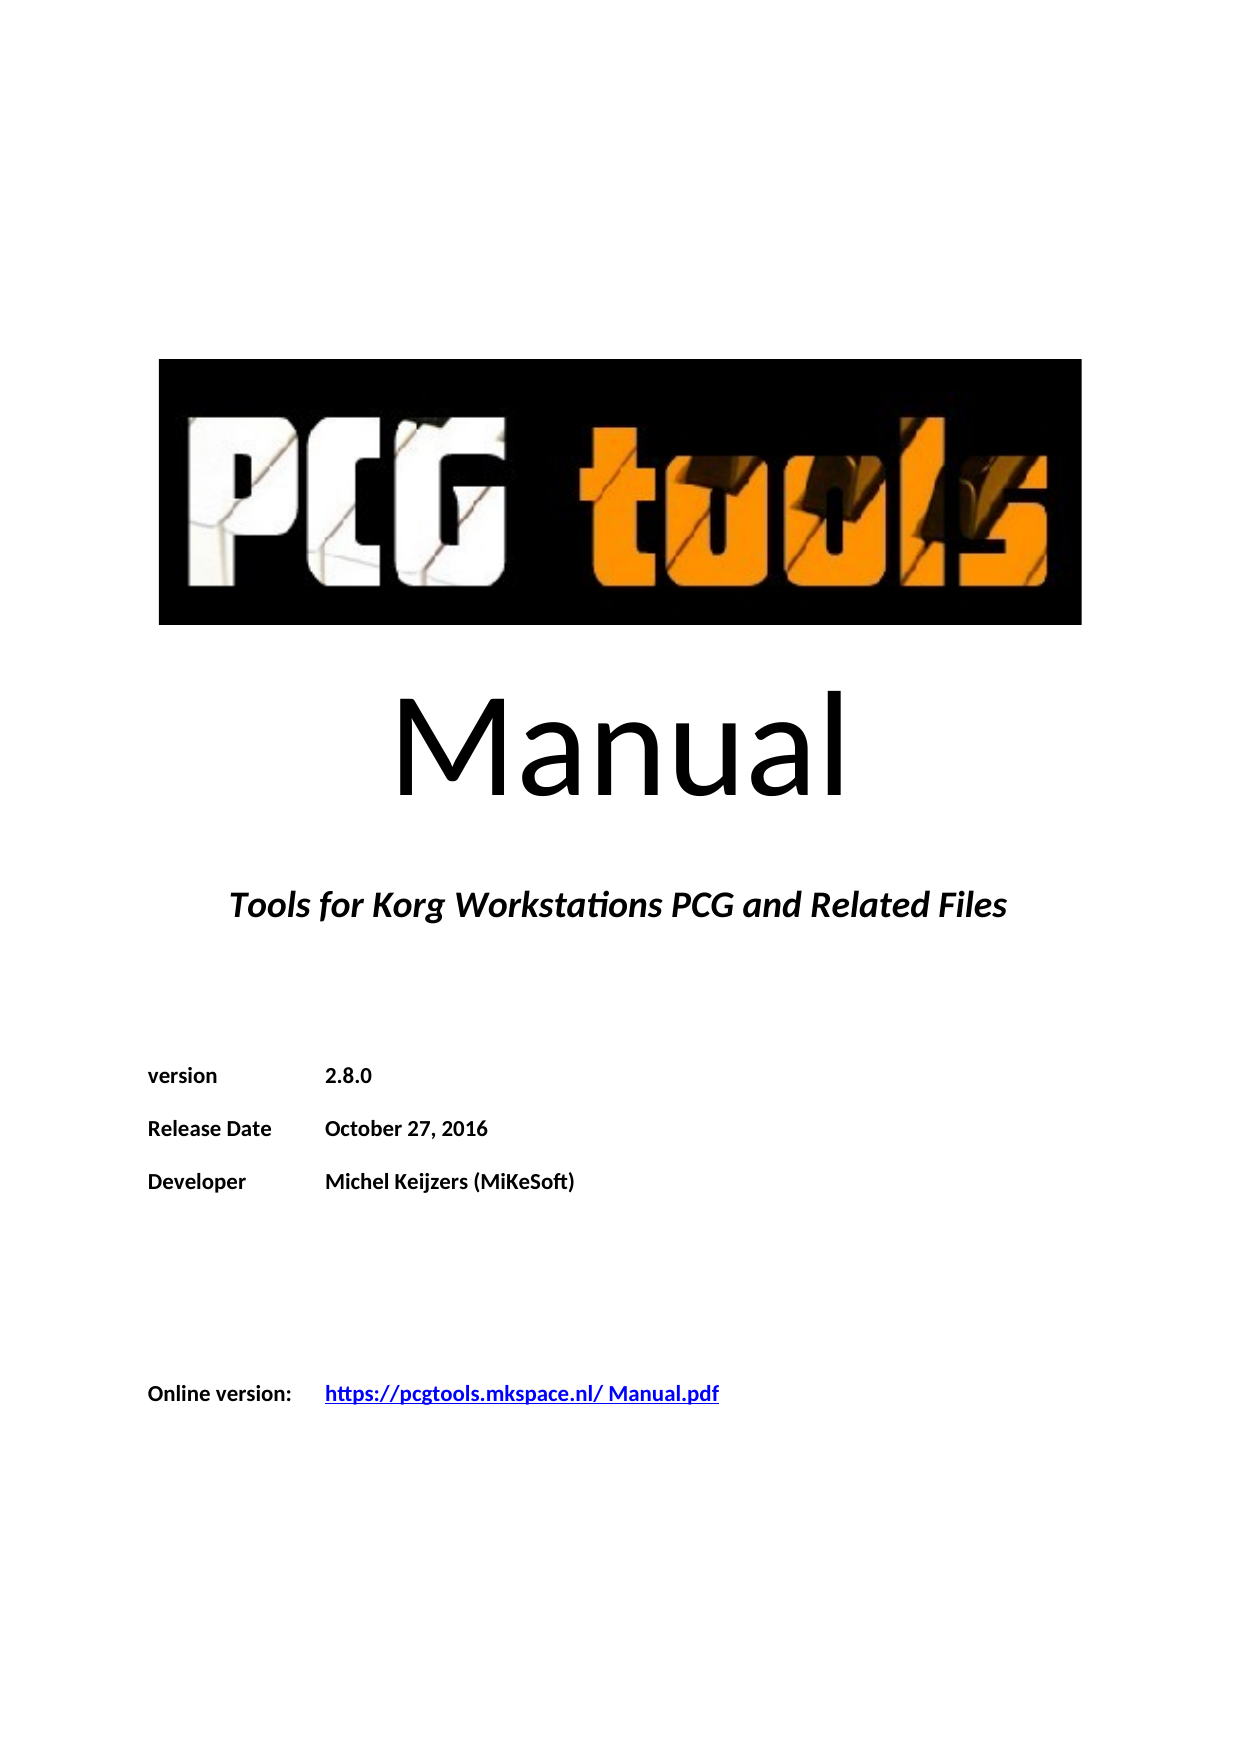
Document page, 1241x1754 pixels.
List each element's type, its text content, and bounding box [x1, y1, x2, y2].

picture [158, 359, 1082, 625]
text Online version: https://pcgtools.mkspace.nl/ Manual.pdf [148, 1379, 1093, 1407]
text version 2.8.0 [148, 1061, 1093, 1089]
text Release Date October 27, 2016 [148, 1114, 1093, 1142]
text Manual [148, 650, 1093, 833]
text Tools for Korg Workstations PCG and Related Files [148, 881, 1093, 927]
text Developer Michel Keijzers (MiKeSoft) [148, 1167, 1093, 1195]
